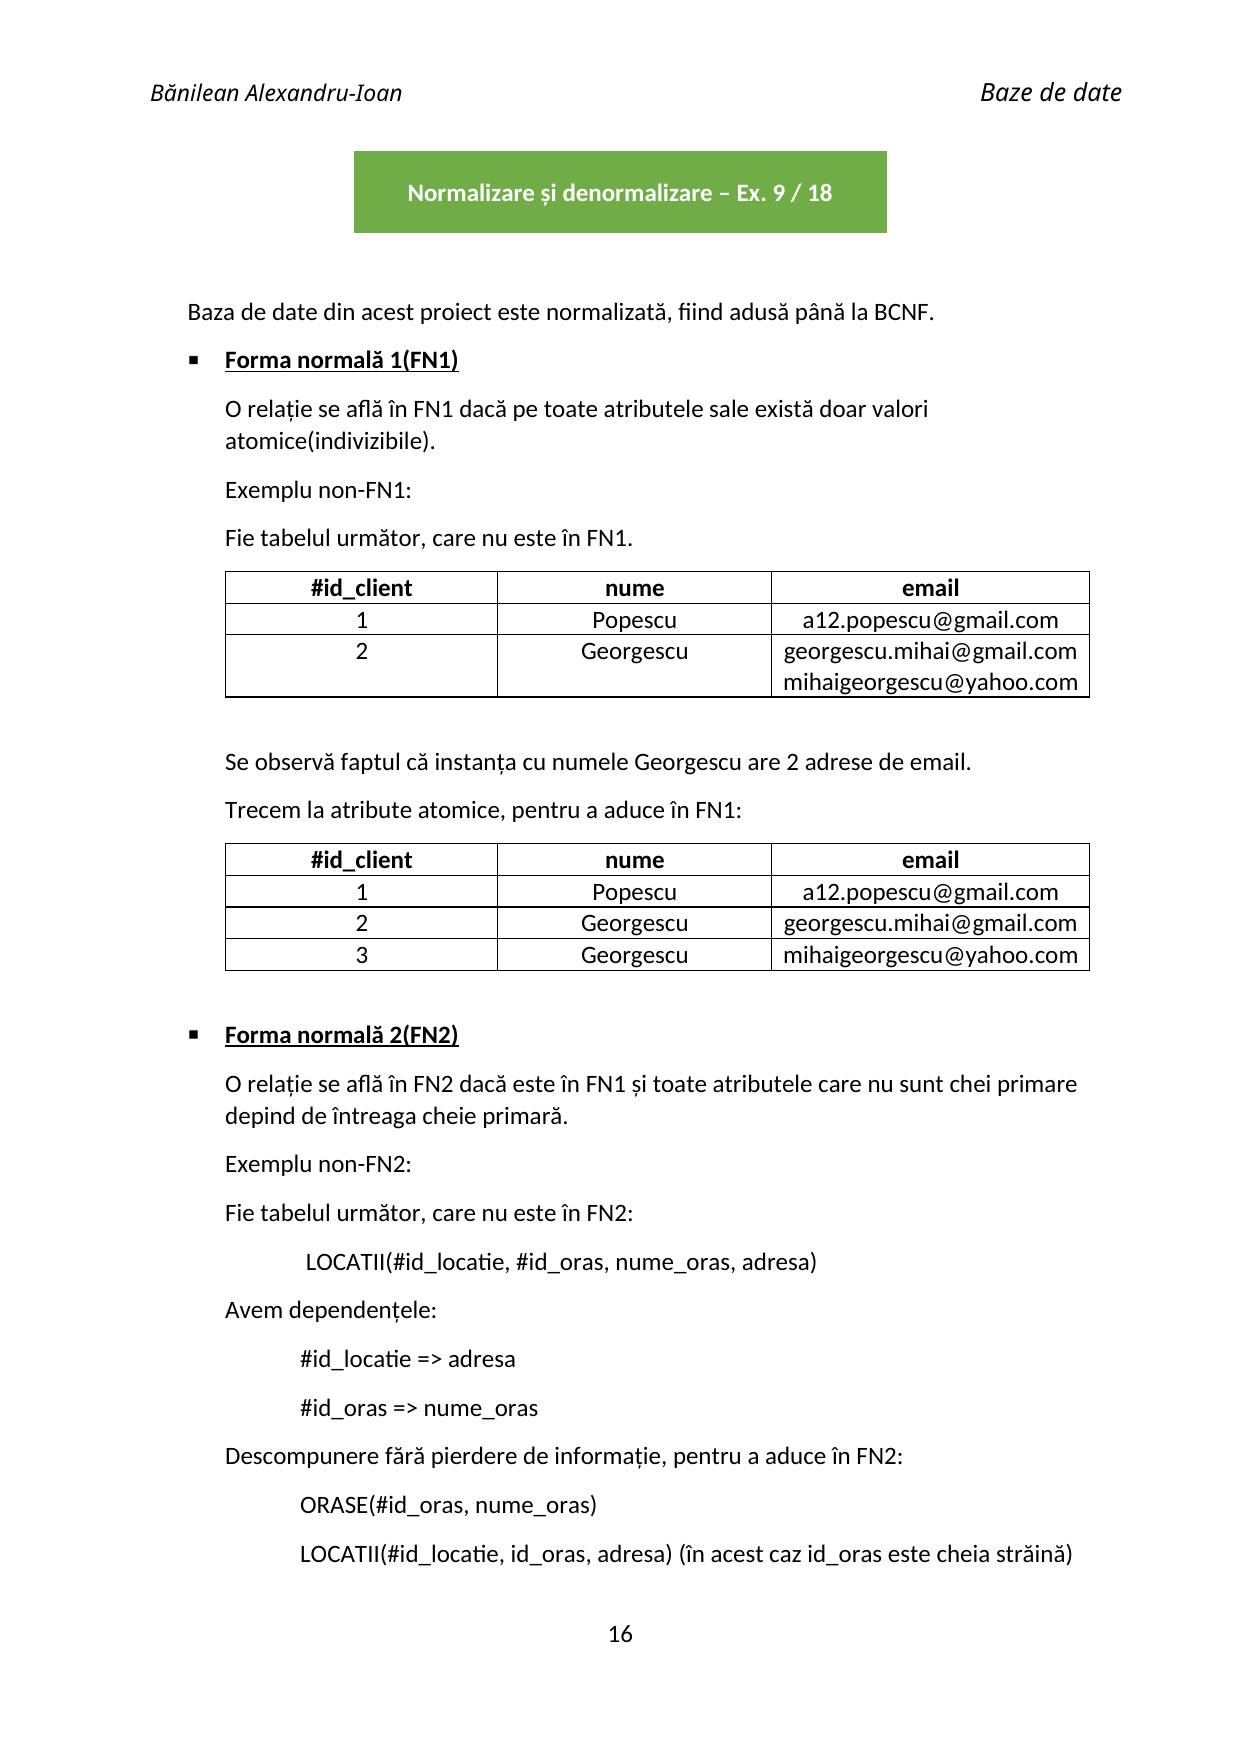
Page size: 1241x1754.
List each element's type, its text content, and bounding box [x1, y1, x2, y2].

table_cell 2 [226, 908, 497, 938]
text LOCATII(#id_locatie, #id_oras, nume_oras, adresa) [225, 1246, 1090, 1276]
text #id_locatie => adresa [300, 1343, 1090, 1374]
text Exemplu non-FN2: [225, 1148, 1090, 1179]
list Forma normală 1(FN1) [187, 344, 1090, 375]
text Trecem la atribute atomice, pentru a aduce în FN1: [225, 795, 1090, 825]
text Se observă faptul că instanța cu numele Georgescu are 2 adrese de email. [225, 746, 1090, 777]
table_cell 1 [226, 876, 497, 906]
table_cell Georgescu [498, 908, 771, 938]
table_cell a12.popescu@gmail.com [772, 604, 1089, 634]
text #id_oras => nume_oras [300, 1392, 1090, 1422]
table_cell 2 [226, 635, 497, 696]
table_cell Popescu [498, 876, 771, 906]
text Fie tabelul următor, care nu este în FN1. [225, 522, 1090, 553]
table_cell mihaigeorgescu@yahoo.com [772, 939, 1089, 969]
text Avem dependențele: [225, 1294, 1090, 1325]
table_cell Popescu [498, 604, 771, 634]
table_cell 1 [226, 604, 497, 634]
table_cell a12.popescu@gmail.com [772, 876, 1089, 906]
text Baza de date din acest proiect este normalizată, fiind adusă până la BCNF. [187, 296, 1090, 326]
text LOCATII(#id_locatie, id_oras, adresa) (în acest caz id_oras este cheia străină) [150, 1538, 1090, 1568]
table_header nume [498, 844, 771, 875]
table_header email [772, 572, 1089, 603]
text ORASE(#id_oras, nume_oras) [150, 1489, 1090, 1519]
text Exemplu non-FN1: [225, 474, 1090, 504]
table_header nume [498, 572, 771, 603]
table_cell 3 [226, 939, 497, 969]
table_cell georgescu.mihai@gmail.com mihaigeorgescu@yahoo.com [772, 635, 1089, 696]
table_cell Georgescu [498, 635, 771, 696]
list Forma normală 2(FN2) [187, 1019, 1090, 1050]
text O relație se află în FN1 dacă pe toate atributele sale există doar valori atomice(indivizibile). [225, 393, 1090, 456]
text O relație se află în FN2 dacă este în FN1 și toate atributele care nu sunt chei primare depind de întreaga cheie primară. [225, 1068, 1090, 1130]
table_header #id_client [226, 572, 497, 603]
table_cell georgescu.mihai@gmail.com [772, 908, 1089, 938]
text Descompunere fără pierdere de informație, pentru a aduce în FN2: [150, 1440, 1090, 1471]
table_header email [772, 844, 1089, 875]
text Fie tabelul următor, care nu este în FN2: [225, 1197, 1090, 1228]
table_header #id_client [226, 844, 497, 875]
table_cell Georgescu [498, 939, 771, 969]
